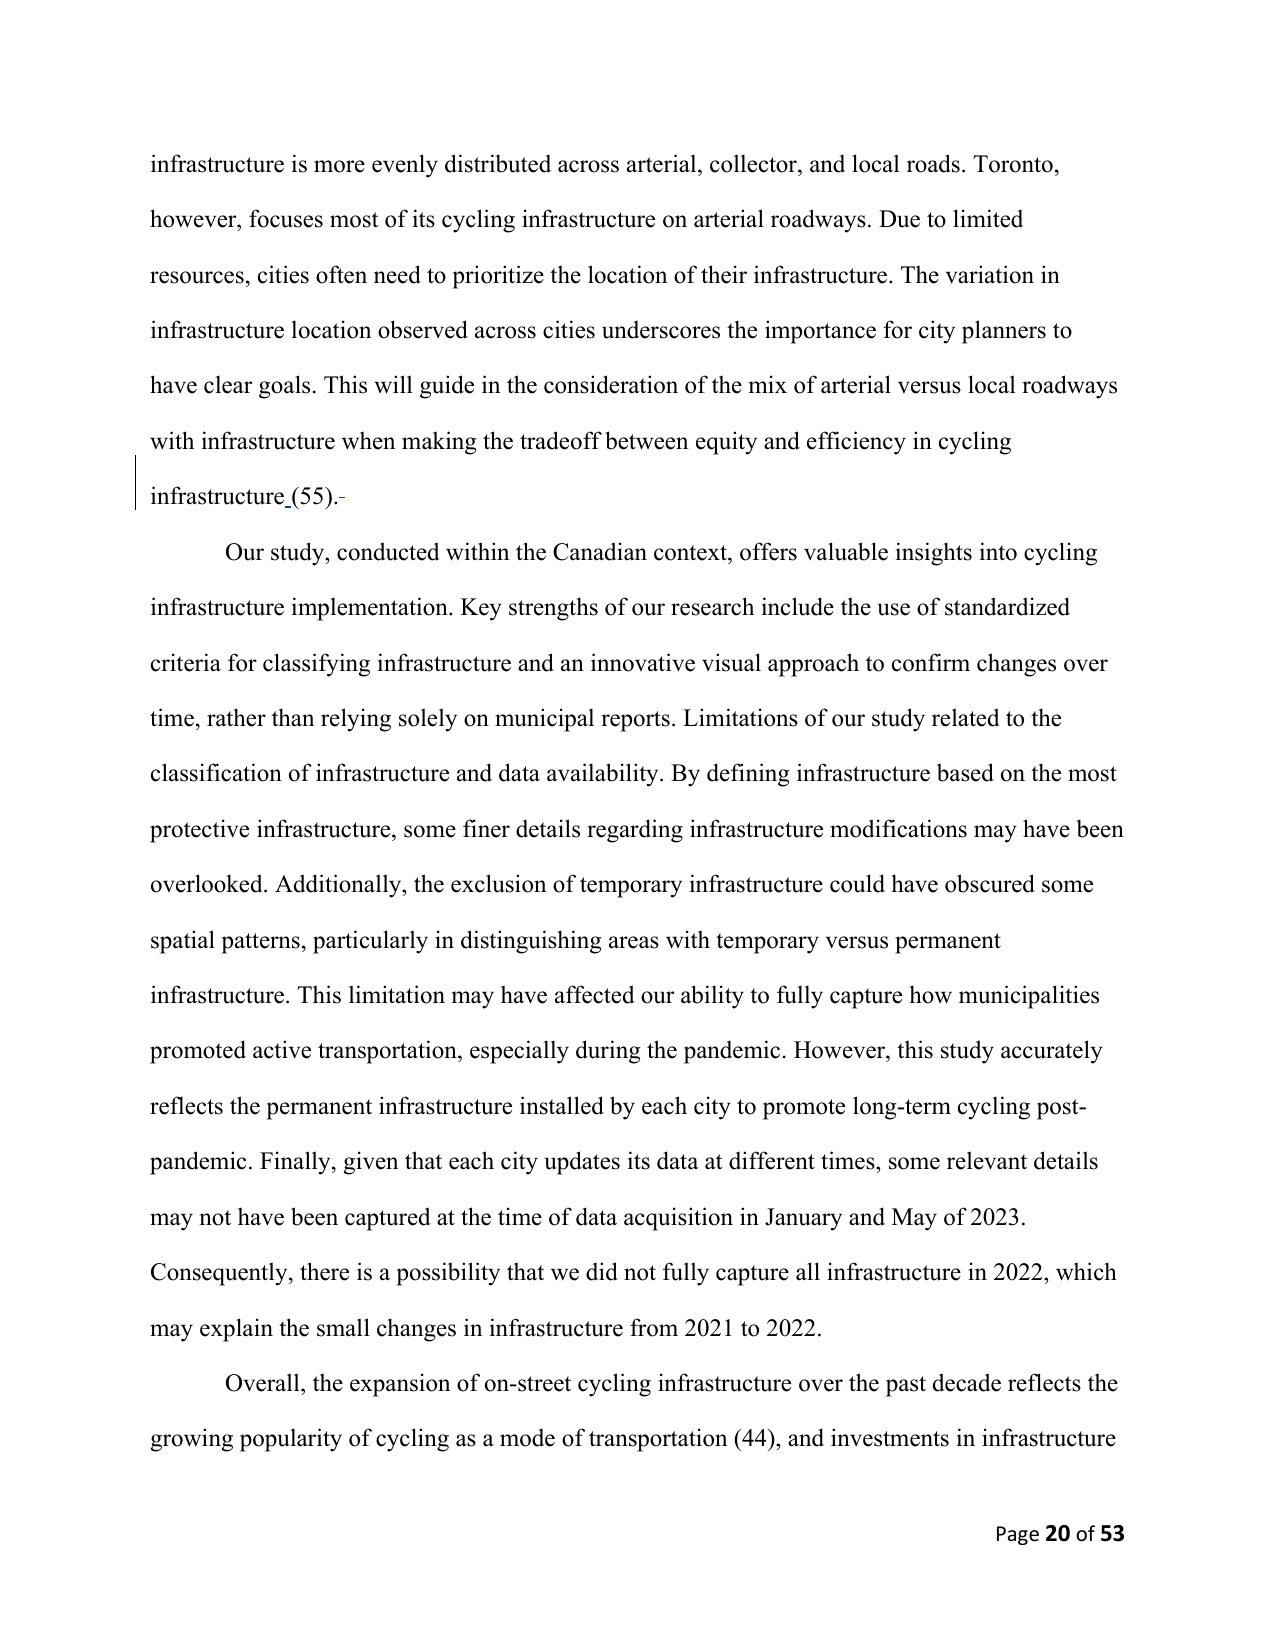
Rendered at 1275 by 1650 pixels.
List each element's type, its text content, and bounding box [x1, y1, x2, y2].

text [150, 150, 1125, 510]
text Our study, conducted within the Canadian context, offers valuable insights into cycling infrastructure implementation. Key strengths of our research include the use of standardized criteria for classifying infrastructure and an innovative visual approach to confirm changes over time, rather than relying solely on municipal reports. Limitations of our study related to the classification of infrastructure and data availability. By defining infrastructure based on the most protective infrastructure, some finer details regarding infrastructure modifications may have been overlooked. Additionally, the exclusion of temporary infrastructure could have obscured some spatial patterns, particularly in distinguishing areas with temporary versus permanent infrastructure. This limitation may have affected our ability to fully capture how municipalities promoted active transportation, especially during the pandemic. However, this study accurately reflects the permanent infrastructure installed by each city to promote long-term cycling post-pandemic. Finally, given that each city updates its data at different times, some relevant details may not have been captured at the time of data acquisition in January and May of 2023. Consequently, there is a possibility that we did not fully capture all infrastructure in 2022, which may explain the small changes in infrastructure from 2021 to 2022. [150, 538, 1125, 1341]
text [150, 1369, 1125, 1452]
